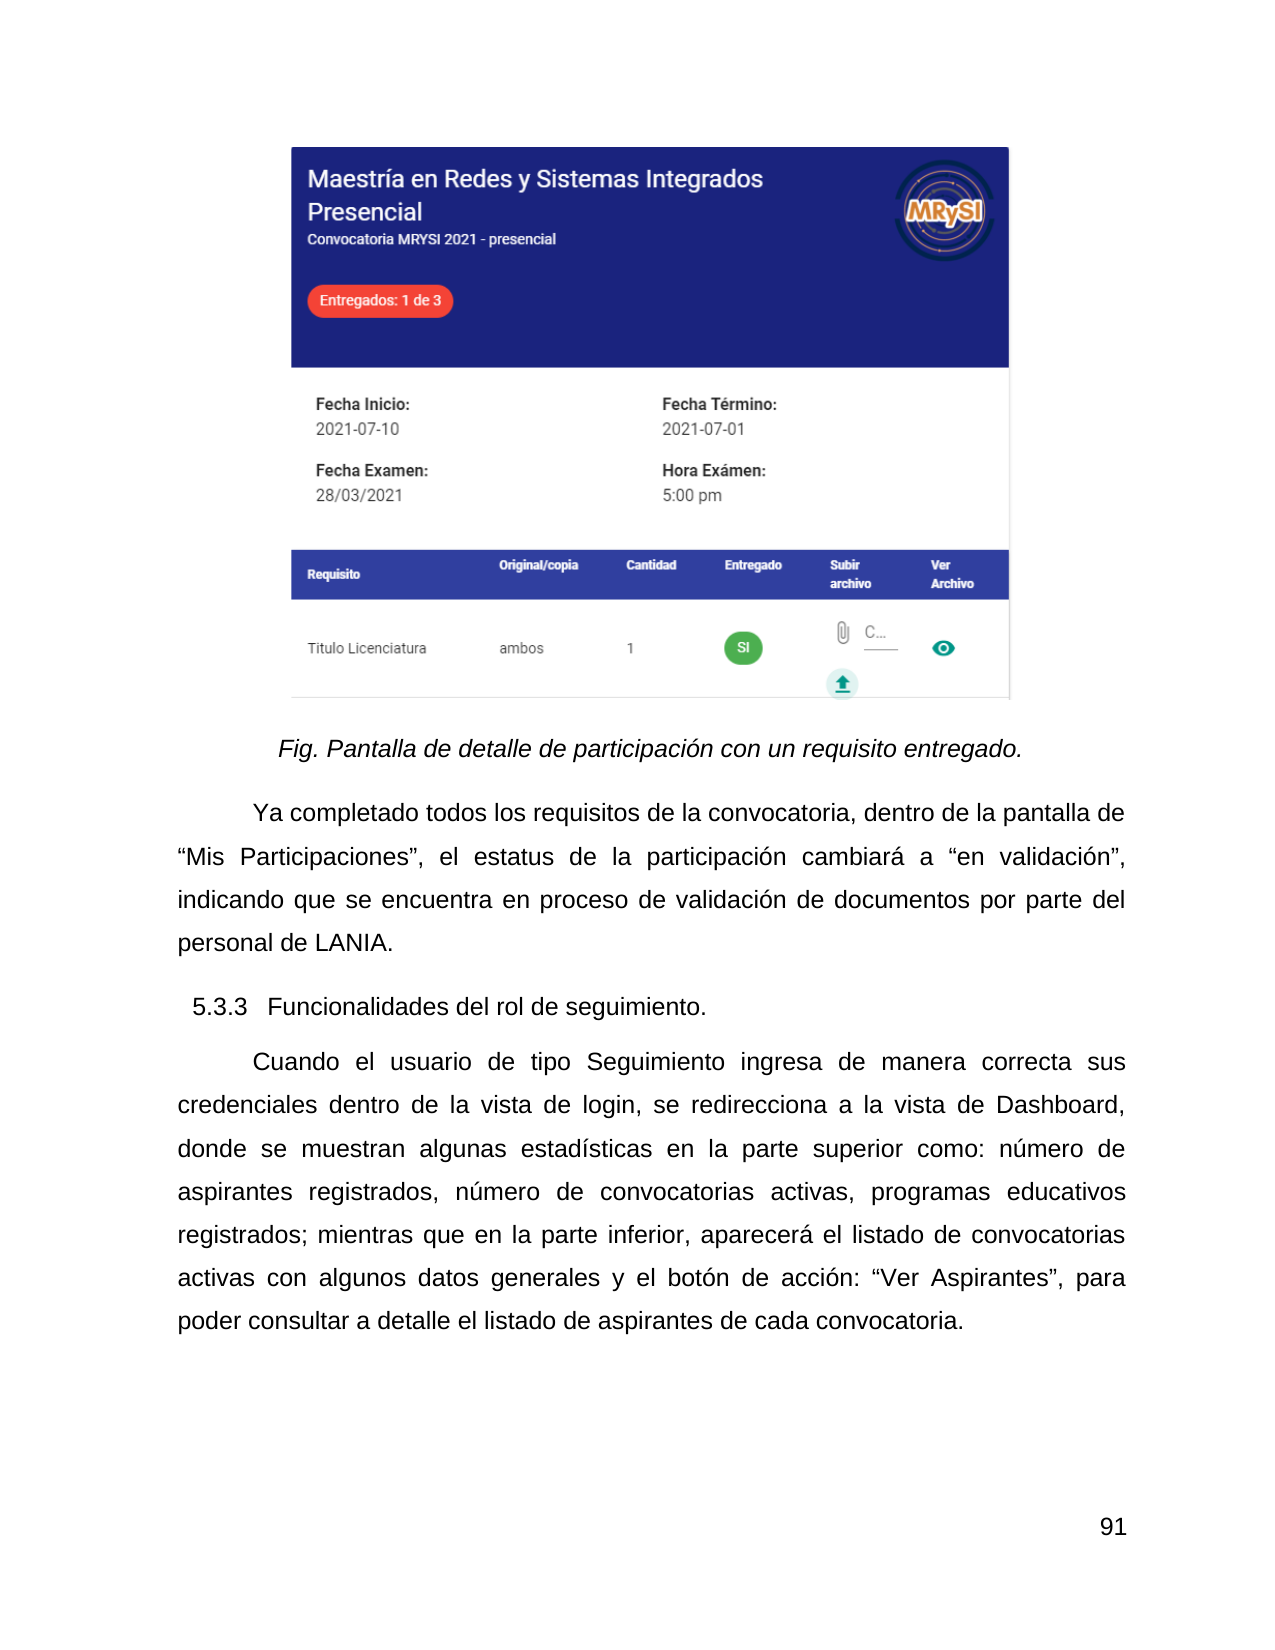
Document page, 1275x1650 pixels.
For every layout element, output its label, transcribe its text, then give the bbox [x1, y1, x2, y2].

text Ya completado todos los requisitos de la convocatoria, dentro de la pantalla de “Mis Participaciones”, el estatus de la participación cambiará a “en validación”, indicando que se encuentra en proceso de validación de documentos por parte del personal de LANIA. [177, 798, 1127, 956]
text Fig. Pantalla de detalle de participación con un requisito entregado. [177, 734, 1127, 763]
subtitle Funcionalidades del rol de seguimiento. [192, 992, 1127, 1020]
picture [291, 147, 1014, 700]
text Cuando el usuario de tipo Seguimiento ingresa de manera correcta sus credenciales dentro de la vista de login, se redirecciona a la vista de Dashboard, donde se muestran algunas estadísticas en la parte superior como: número de aspirantes registrados, número de convocatorias activas, programas educativos registrados; mientras que en la parte inferior, aparecerá el listado de convocatorias activas con algunos datos generales y el botón de acción: “Ver Aspirantes”, para poder consultar a detalle el listado de aspirantes de cada convocatoria. [177, 1047, 1127, 1335]
